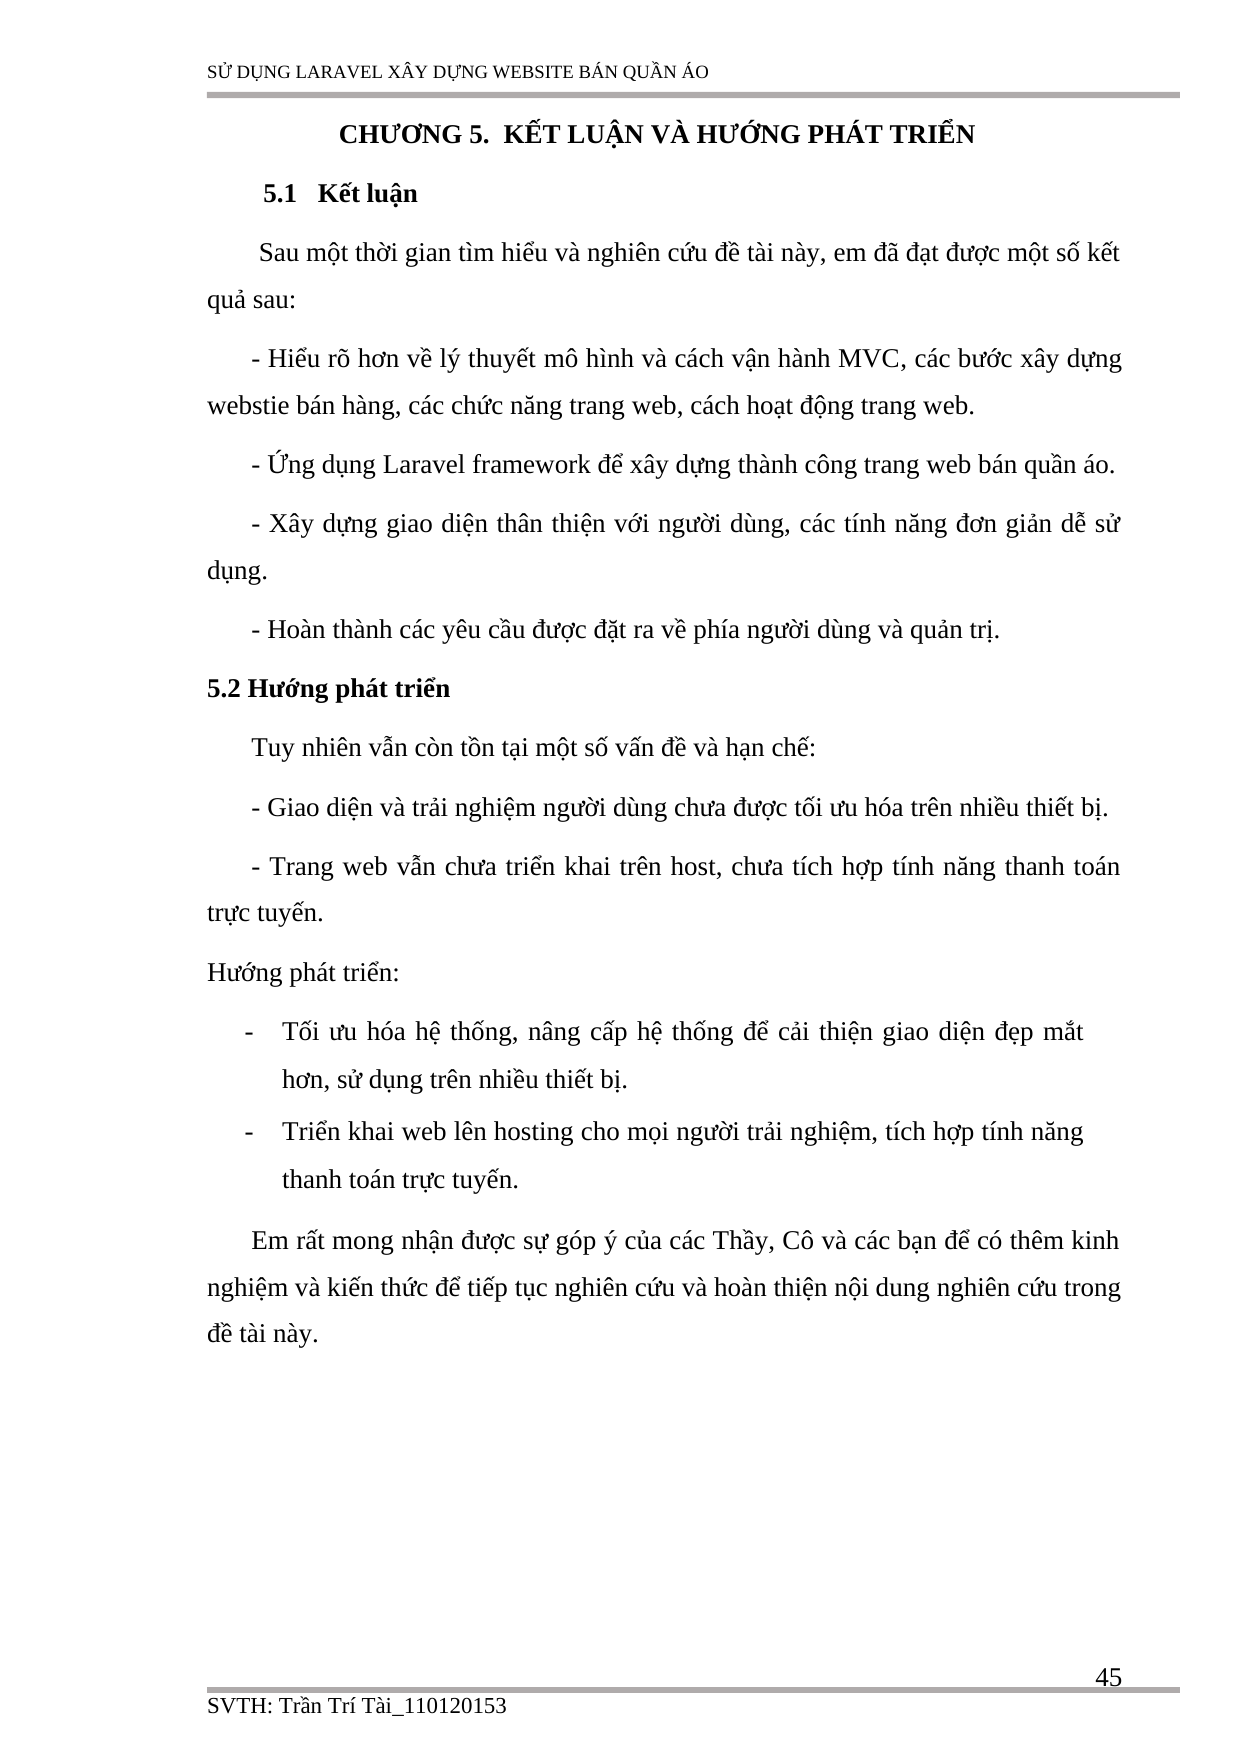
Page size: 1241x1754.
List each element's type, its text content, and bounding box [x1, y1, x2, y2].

text - Ứng dụng Laravel framework để xây dựng thành công trang web bán quần áo. [207, 448, 1122, 479]
list Tối ưu hóa hệ thống, nâng cấp hệ thống để cải thiện giao diện đẹp mắt hơn, sử dụng trên nhiều thiết bị. [244, 1015, 1084, 1094]
text - Hoàn thành các yêu cầu được đặt ra về phía người dùng và quản trị. [207, 613, 1122, 644]
subtitle Kết luận [263, 177, 1137, 208]
text Hướng phát triển: [207, 956, 1122, 987]
text - Hiểu rõ hơn về lý thuyết mô hình và cách vận hành MVC, các bước xây dựng webstie bán hàng, các chức năng trang web, cách hoạt động trang web. [207, 342, 1122, 420]
list Triển khai web lên hosting cho mọi người trải nghiệm, tích hợp tính năng thanh toán trực tuyến. [244, 1114, 1084, 1194]
text - Xây dựng giao diện thân thiện với người dùng, các tính năng đơn giản dễ sử dụng. [207, 507, 1122, 585]
subtitle KẾT LUẬN VÀ HƯỚNG PHÁT TRIỂN [192, 118, 1122, 149]
text - Giao diện và trải nghiệm người dùng chưa được tối ưu hóa trên nhiều thiết bị. [207, 791, 1122, 822]
text - Trang web vẫn chưa triển khai trên host, chưa tích hợp tính năng thanh toán trực tuyến. [207, 850, 1122, 928]
text Sau một thời gian tìm hiểu và nghiên cứu đề tài này, em đã đạt được một số kết quả sau: [207, 236, 1122, 314]
text Tuy nhiên vẫn còn tồn tại một số vấn đề và hạn chế: [207, 731, 1122, 763]
subtitle 5.2 Hướng phát triển [207, 672, 1137, 703]
text Em rất mong nhận được sự góp ý của các Thầy, Cô và các bạn để có thêm kinh nghiệm và kiến thức để tiếp tục nghiên cứu và hoàn thiện nội dung nghiên cứu trong đề tài này. [207, 1224, 1122, 1349]
